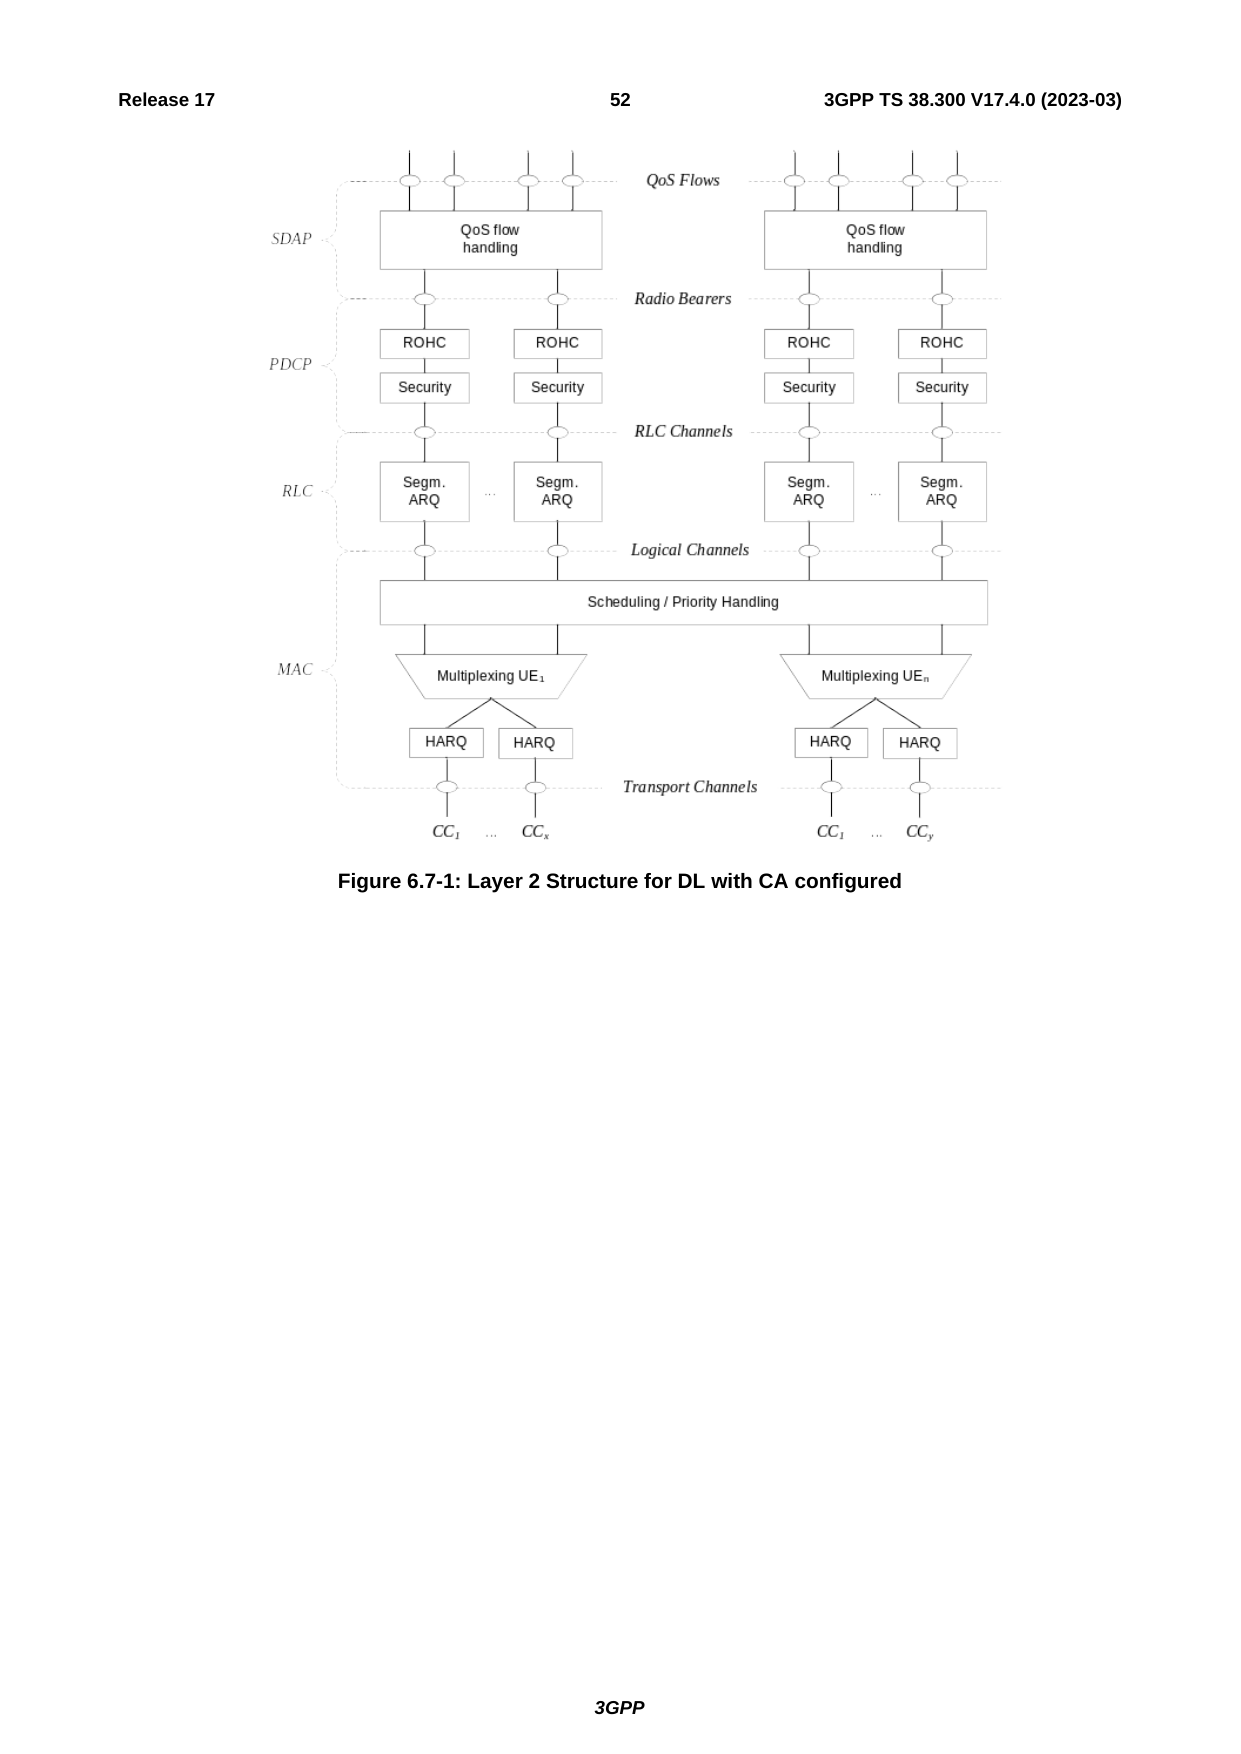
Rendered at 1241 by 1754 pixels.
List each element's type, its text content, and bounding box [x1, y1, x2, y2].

text Figure 6.7-1: Layer 2 Structure for DL with CA configured [118, 869, 1122, 893]
